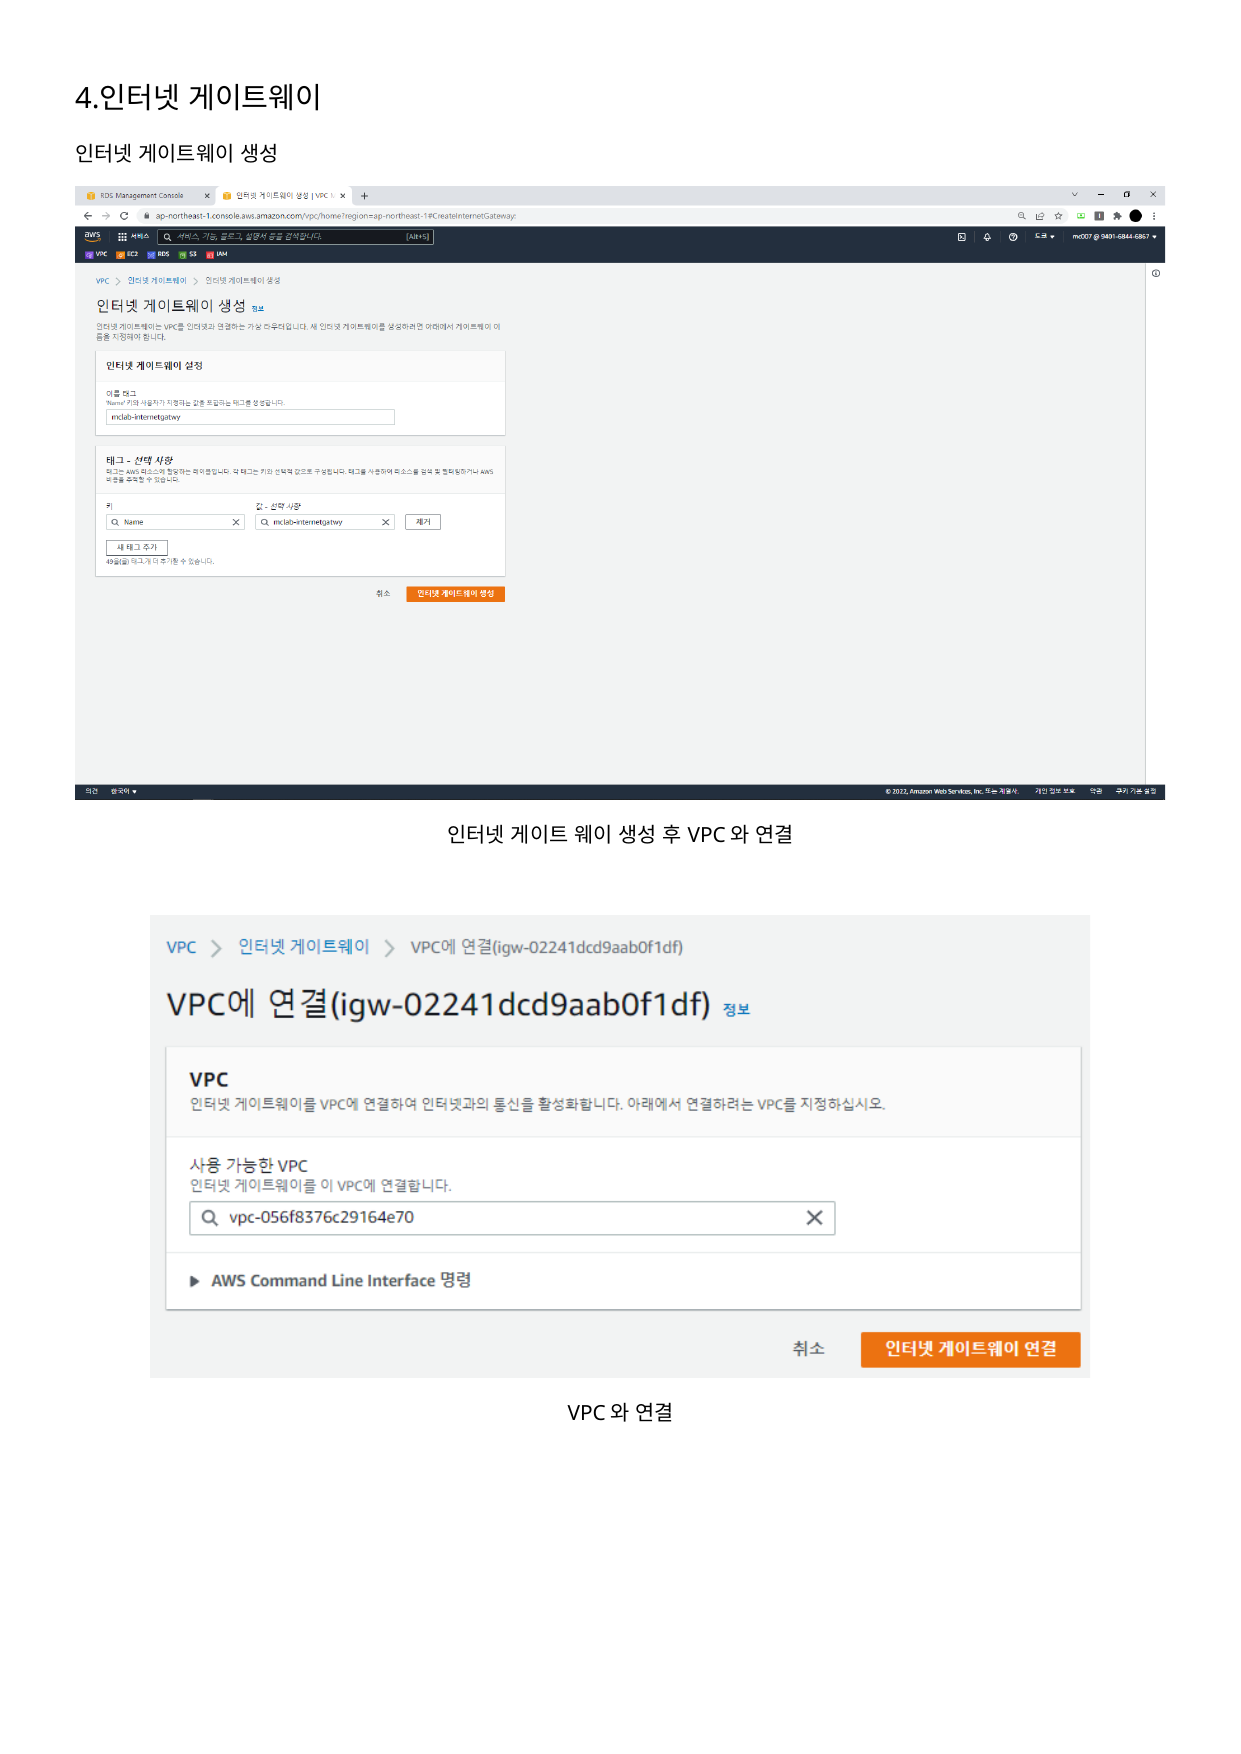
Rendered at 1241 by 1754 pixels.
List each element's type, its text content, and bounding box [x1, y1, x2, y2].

text 인터넷 게이트웨이 생성 [75, 137, 1165, 168]
subtitle 4.인터넷 게이트웨이 [75, 75, 1165, 117]
text 인터넷 게이트 웨이 생성 후 VPC와 연결 [75, 819, 1165, 849]
picture [75, 186, 1166, 800]
text VPC와 연결 [75, 1396, 1165, 1426]
picture [150, 915, 1091, 1378]
